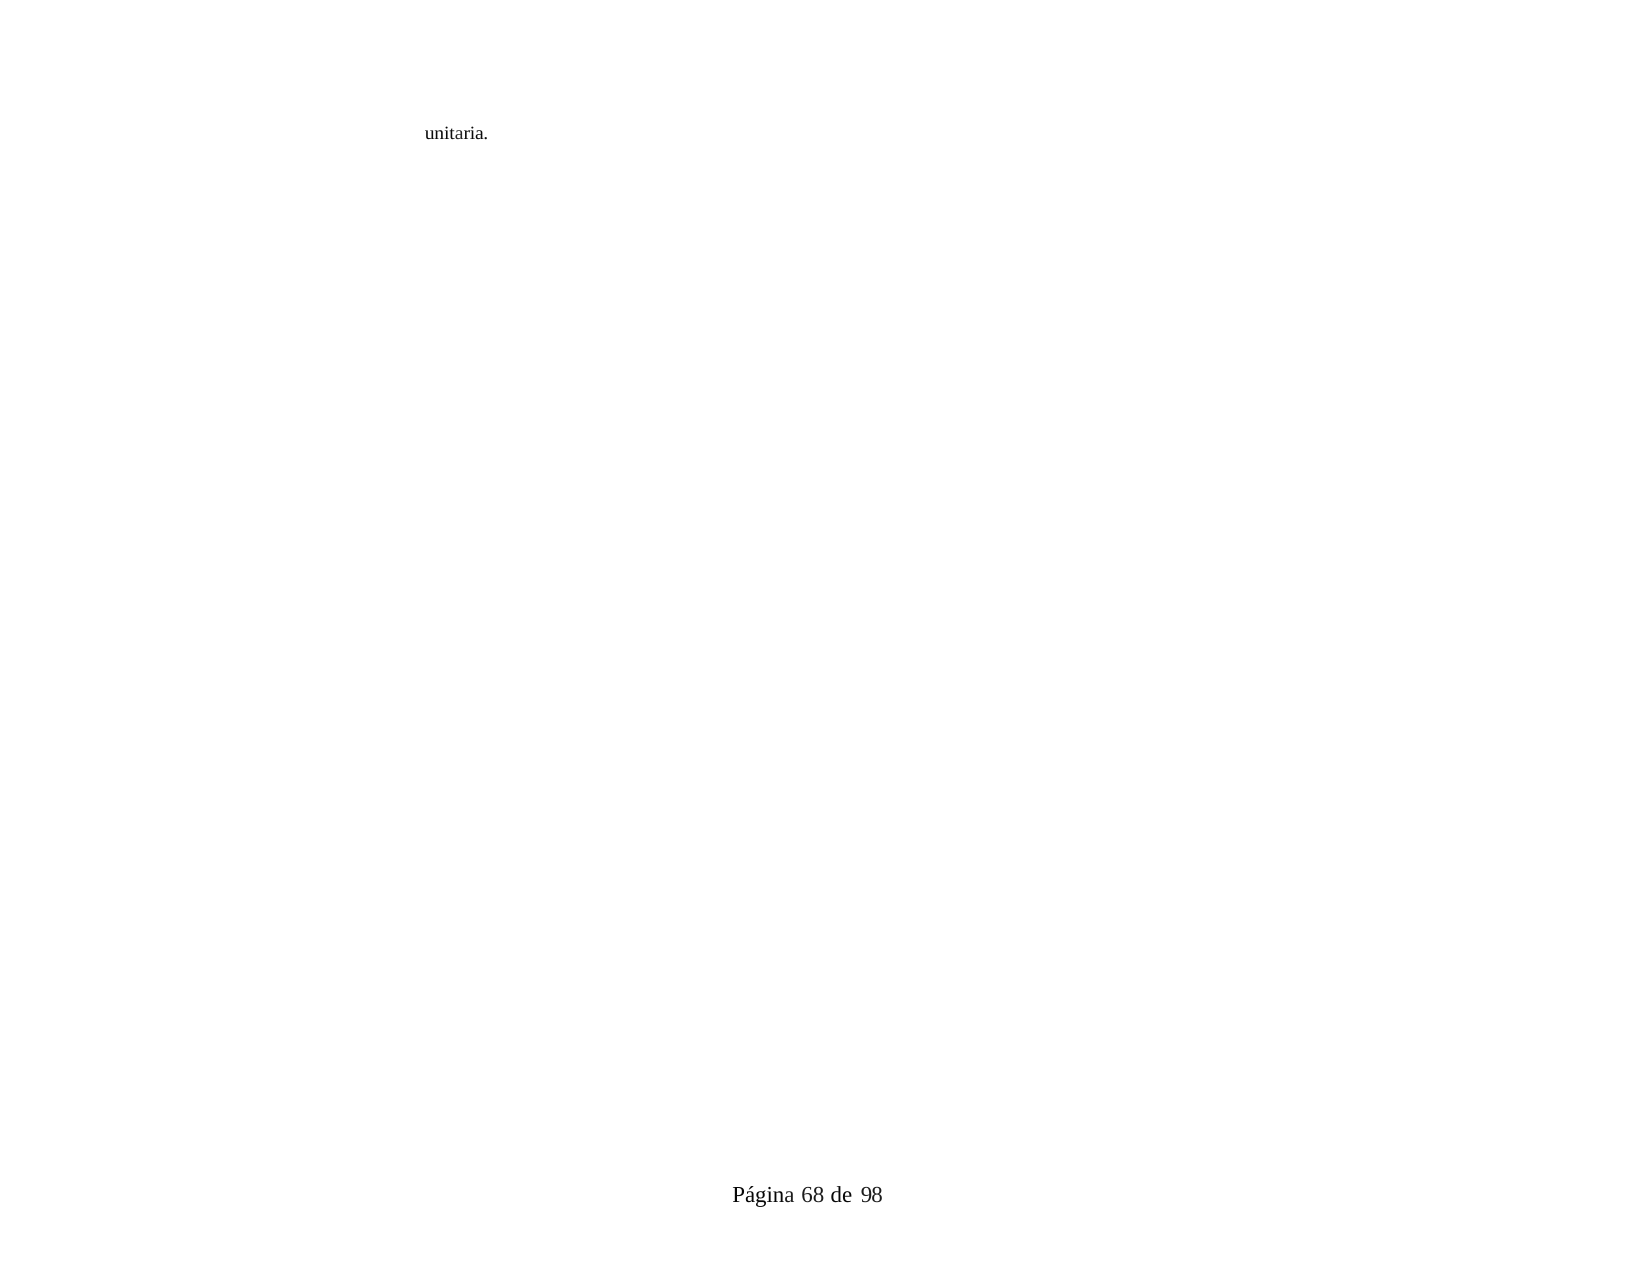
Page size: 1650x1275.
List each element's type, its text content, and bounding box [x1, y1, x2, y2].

text unitaria. [264, 123, 649, 144]
